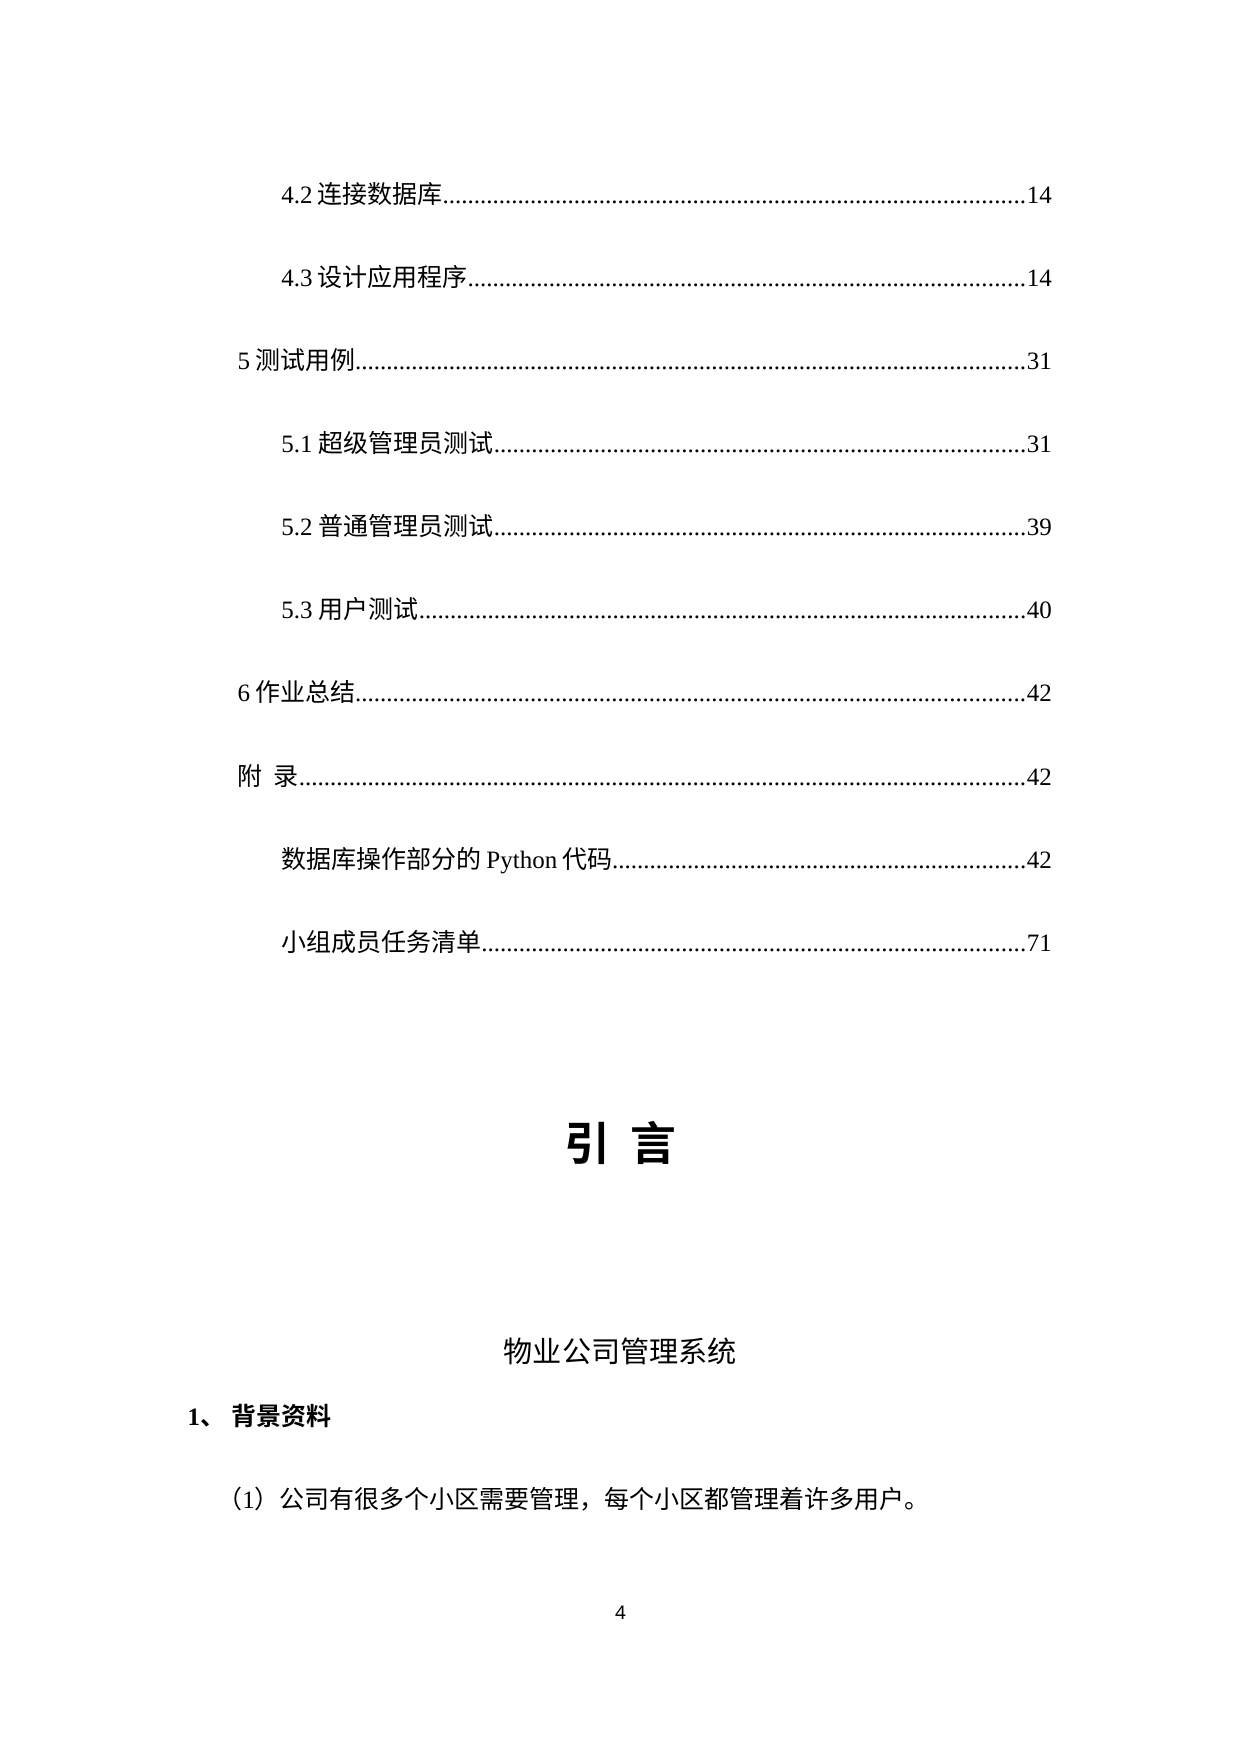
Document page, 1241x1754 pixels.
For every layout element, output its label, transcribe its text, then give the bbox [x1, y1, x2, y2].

subtitle 引 言 [187, 1091, 1053, 1189]
text 物业公司管理系统 [187, 1317, 1053, 1382]
list （1）公司有很多个小区需要管理，每个小区都管理着许多用户。 [217, 1465, 1053, 1530]
list 背景资料 [187, 1382, 1053, 1447]
